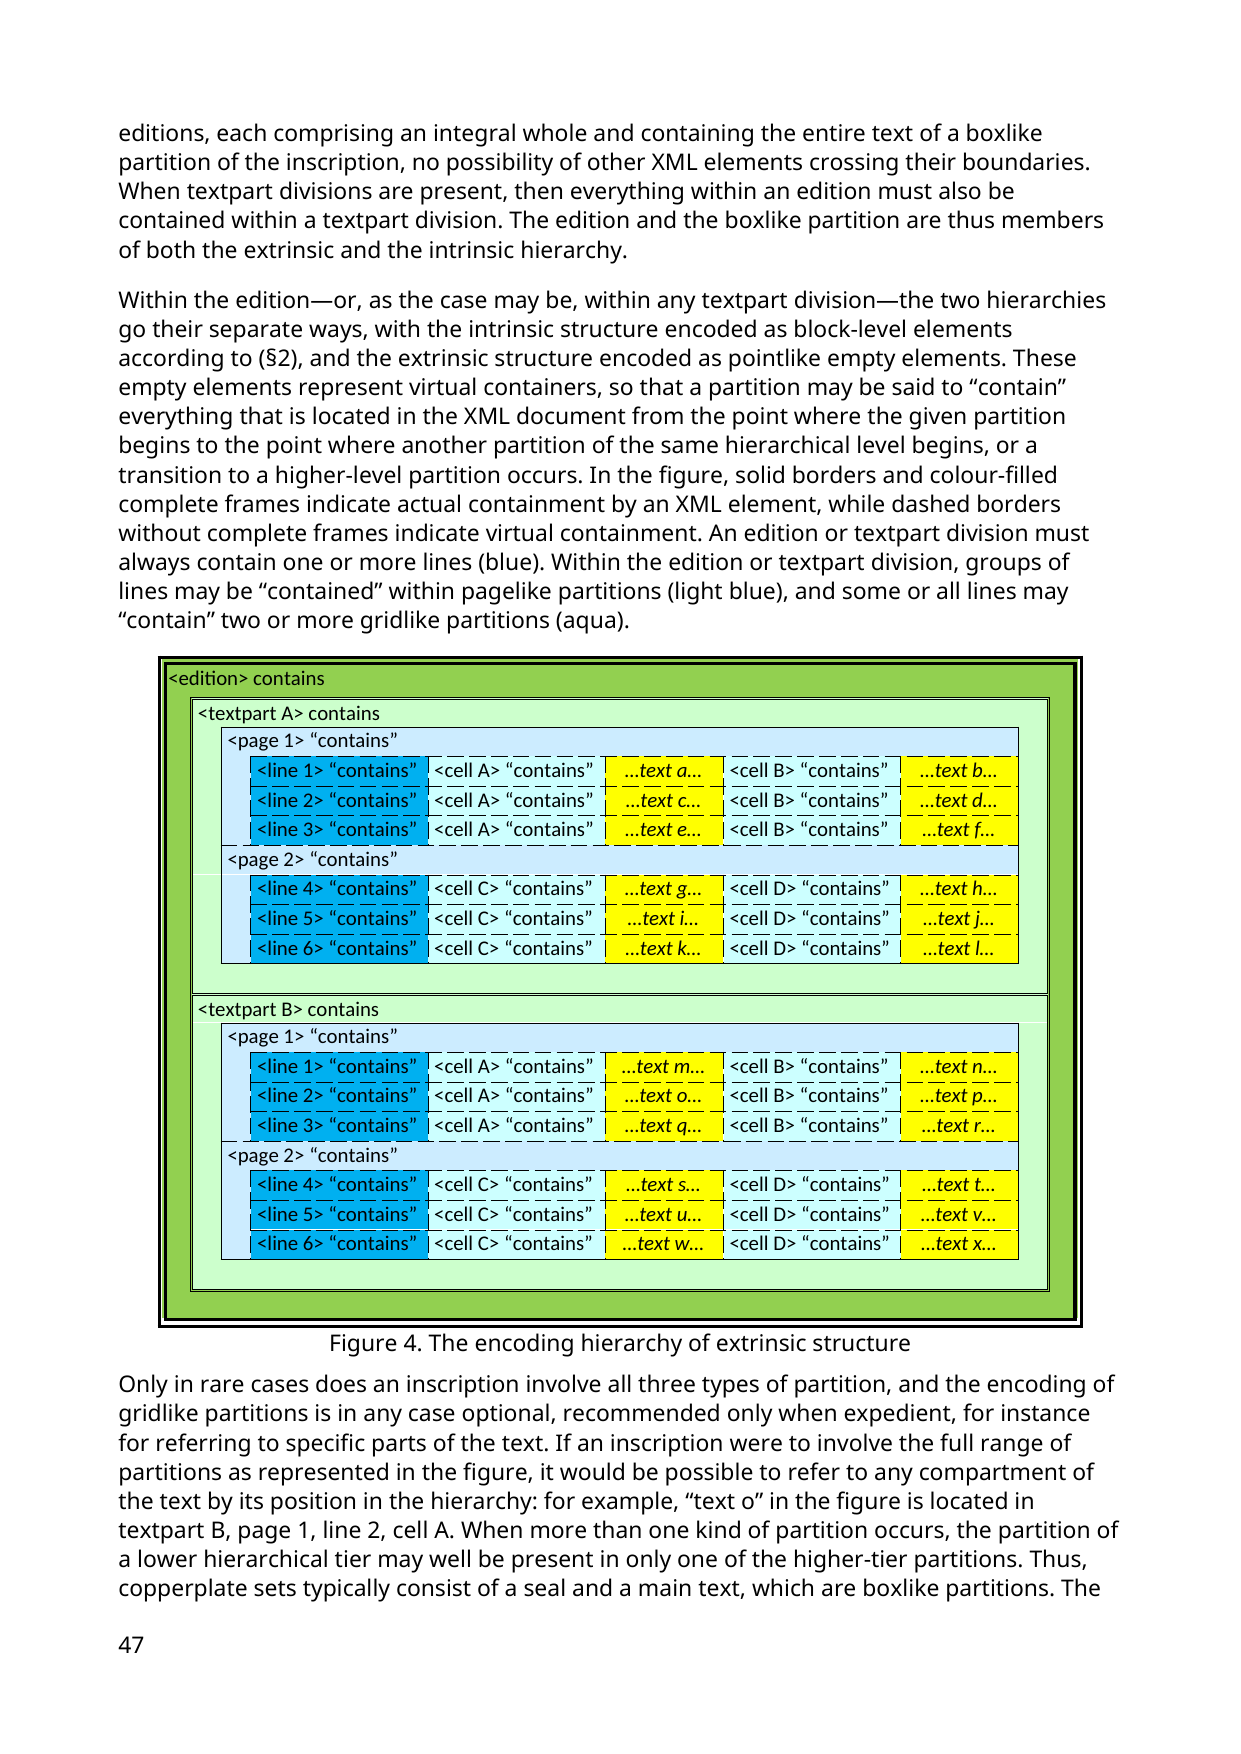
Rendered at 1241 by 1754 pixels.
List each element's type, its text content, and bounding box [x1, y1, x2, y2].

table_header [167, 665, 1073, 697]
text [118, 1369, 1122, 1603]
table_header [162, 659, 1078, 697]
text Figure 4. The encoding hierarchy of extrinsic structure [118, 1328, 1122, 1357]
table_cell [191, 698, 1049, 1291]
text Within the edition—or, as the case may be, within any textpart division—the two hierarchies go their separate ways, with the intrinsic structure encoded as block-level elements according to (§2), and the extrinsic structure encoded as pointlike empty elements. These empty elements represent virtual containers, so that a partition may be said to “contain” everything that is located in the XML document from the point where the given partition begins to the point where another partition of the same hierarchical level begins, or a transition to a higher-level partition occurs. In the figure, solid borders and colour-filled complete frames indicate actual containment by an XML element, while dashed borders without complete frames indicate virtual containment. An edition or textpart division must always contain one or more lines (blue). Within the edition or textpart division, groups of lines may be “contained” within pagelike partitions (light blue), and some or all lines may “contain” two or more gridlike partitions (aqua). [118, 285, 1122, 635]
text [118, 118, 1122, 264]
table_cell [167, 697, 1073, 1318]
